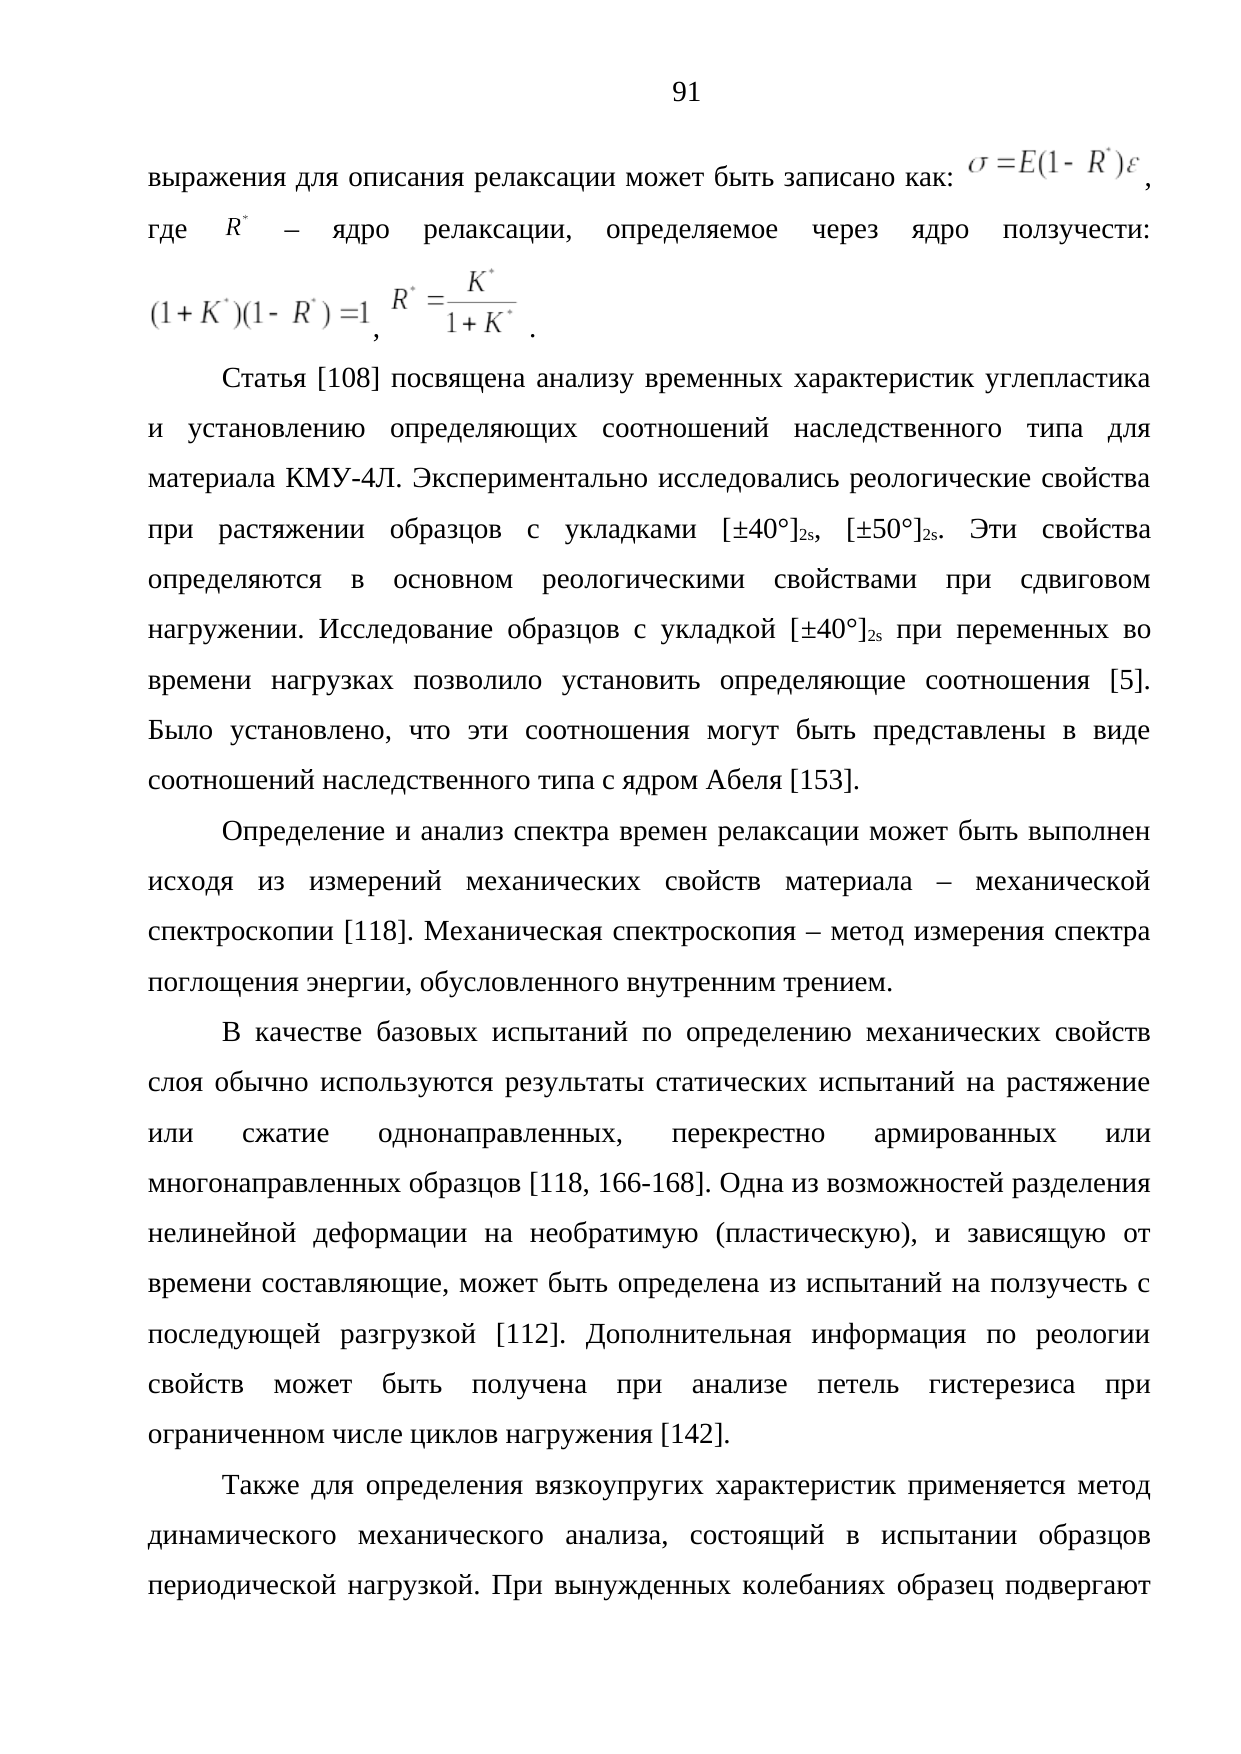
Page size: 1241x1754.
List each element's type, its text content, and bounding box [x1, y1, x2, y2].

text В качестве базовых испытаний по определению механических свойств слоя обычно используются результаты статических испытаний на растяжение или сжатие однонаправленных, перекрестно армированных или многонаправленных образцов [118, 166-168]. Одна из возможностей разделения нелинейной деформации на необратимую (пластическую), и зависящую от времени составляющие, может быть определена из испытаний на ползучесть с последующей разгрузкой [112]. Дополнительная информация по реологии свойств может быть получена при анализе петель гистерезиса при ограниченном числе циклов нагружения [142]. [148, 1014, 1152, 1450]
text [148, 1467, 1152, 1601]
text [148, 141, 1152, 343]
text Статья [108] посвящена анализу временных характеристик углепластика и установлению определяющих соотношений наследственного типа для материала КМУ-4Л. Экспериментально исследовались реологические свойства при растяжении образцов с укладками [±40°]2s, [±50°]2s. Эти свойства определяются в основном реологическими свойствами при сдвиговом нагружении. Исследование образцов с укладкой [±40°]2s при переменных во времени нагрузках позволило установить определяющие соотношения [5]. Было установлено, что эти соотношения могут быть представлены в виде соотношений наследственного типа с ядром Абеля [153]. [148, 360, 1152, 796]
text Определение и анализ спектра времен релаксации может быть выполнен исходя из измерений механических свойств материала – механической спектроскопии [118]. Механическая спектроскопия – метод измерения спектра поглощения энергии, обусловленного внутренним трением. [148, 813, 1152, 997]
